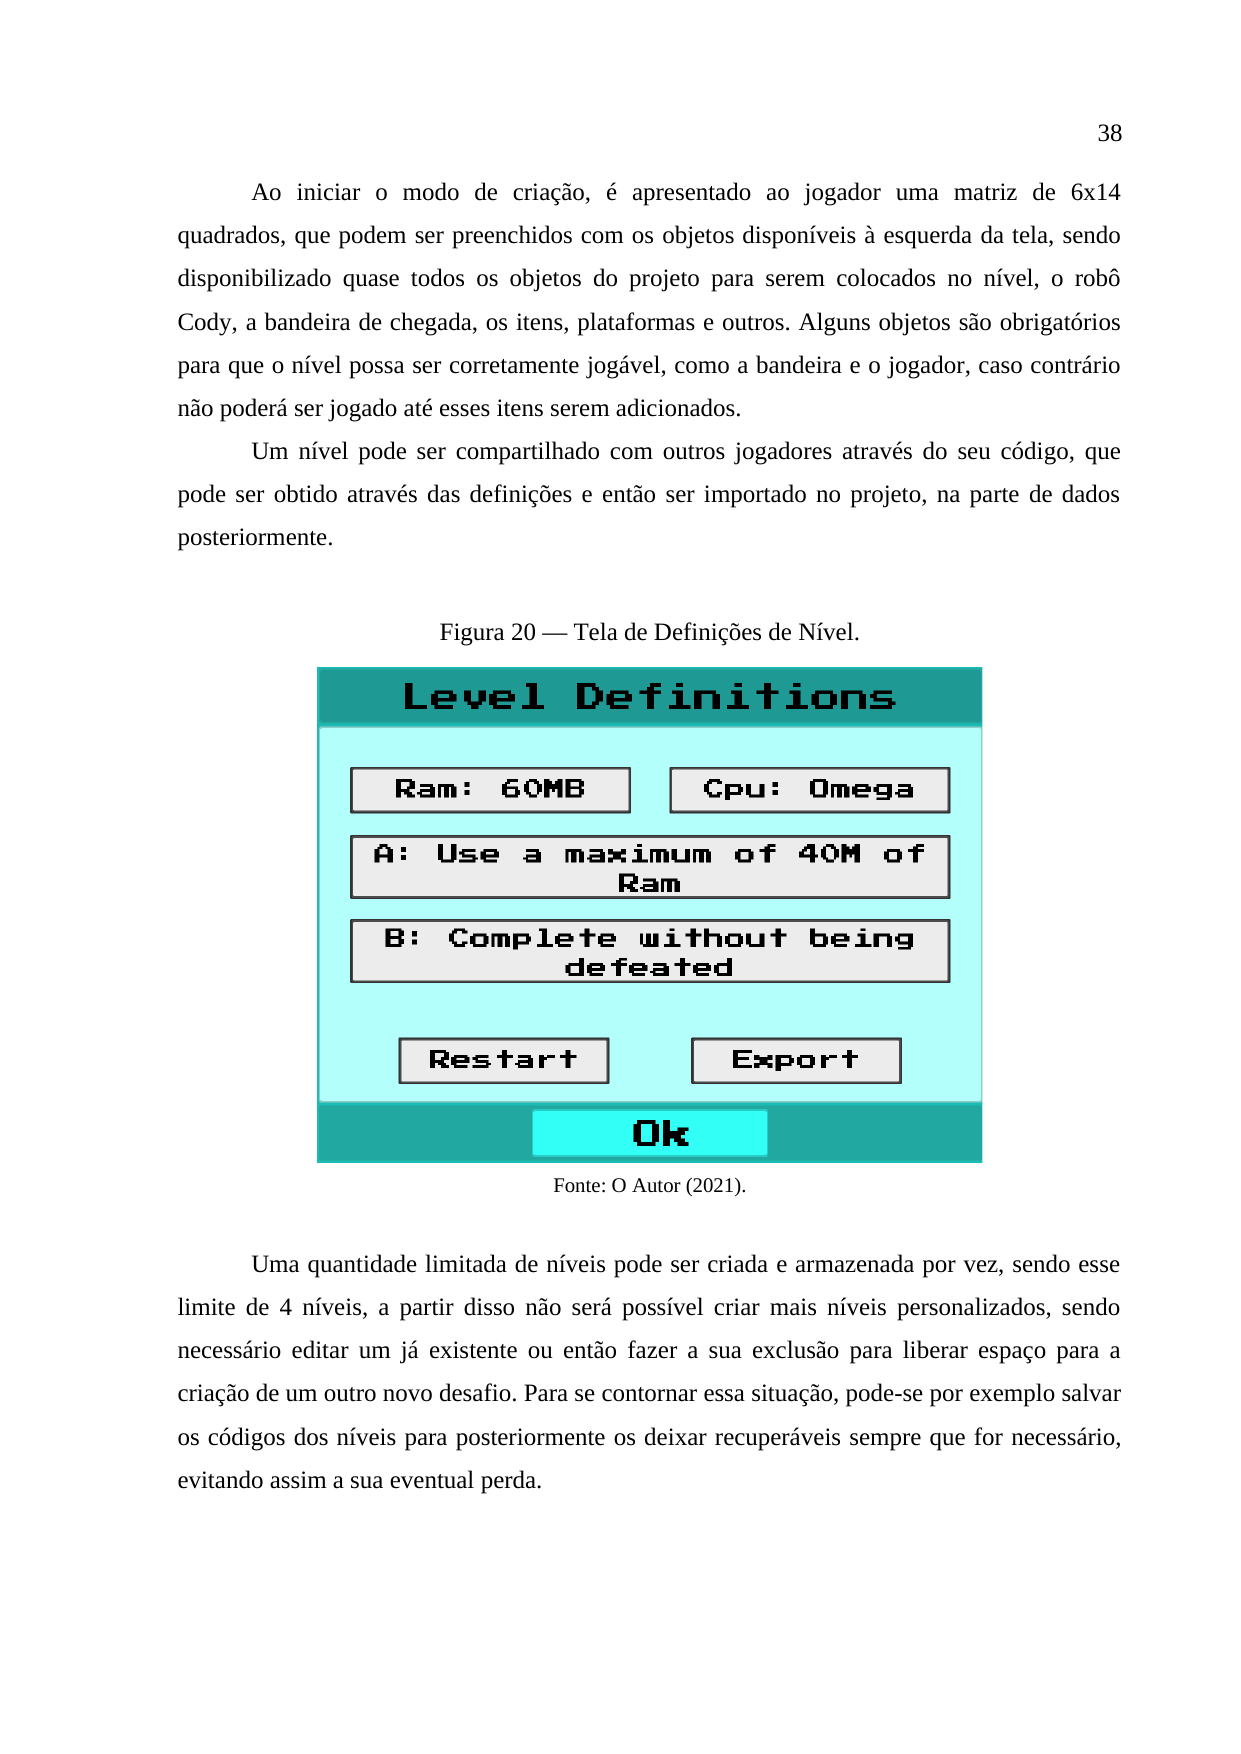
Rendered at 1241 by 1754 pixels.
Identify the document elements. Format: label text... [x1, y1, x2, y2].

text Uma quantidade limitada de níveis pode ser criada e armazenada por vez, sendo esse limite de 4 níveis, a partir disso não será possível criar mais níveis personalizados, sendo necessário editar um já existente ou então fazer a sua exclusão para liberar espaço para a criação de um outro novo desafio. Para se contornar essa situação, pode-se por exemplo salvar os códigos dos níveis para posteriormente os deixar recuperáveis sempre que for necessário, evitando assim a sua eventual perda. [177, 1249, 1122, 1493]
text Um nível pode ser compartilhado com outros jogadores através do seu código, que pode ser obtido através das definições e então ser importado no projeto, na parte de dados posteriormente. [177, 436, 1122, 551]
text Fonte: O Autor (2021). [177, 1173, 1122, 1197]
text Ao iniciar o modo de criação, é apresentado ao jogador uma matriz de 6x14 quadrados, que podem ser preenchidos com os objetos disponíveis à esquerda da tela, sendo disponibilizado quase todos os objetos do projeto para serem colocados no nível, o robô Cody, a bandeira de chegada, os itens, plataformas e outros. Alguns objetos são obrigatórios para que o nível possa ser corretamente jogável, como a bandeira e o jogador, caso contrário não poderá ser jogado até esses itens serem adicionados. [177, 177, 1122, 422]
picture [317, 667, 983, 1163]
text Figura 20 ― Tela de Definições de Nível. [177, 617, 1122, 646]
